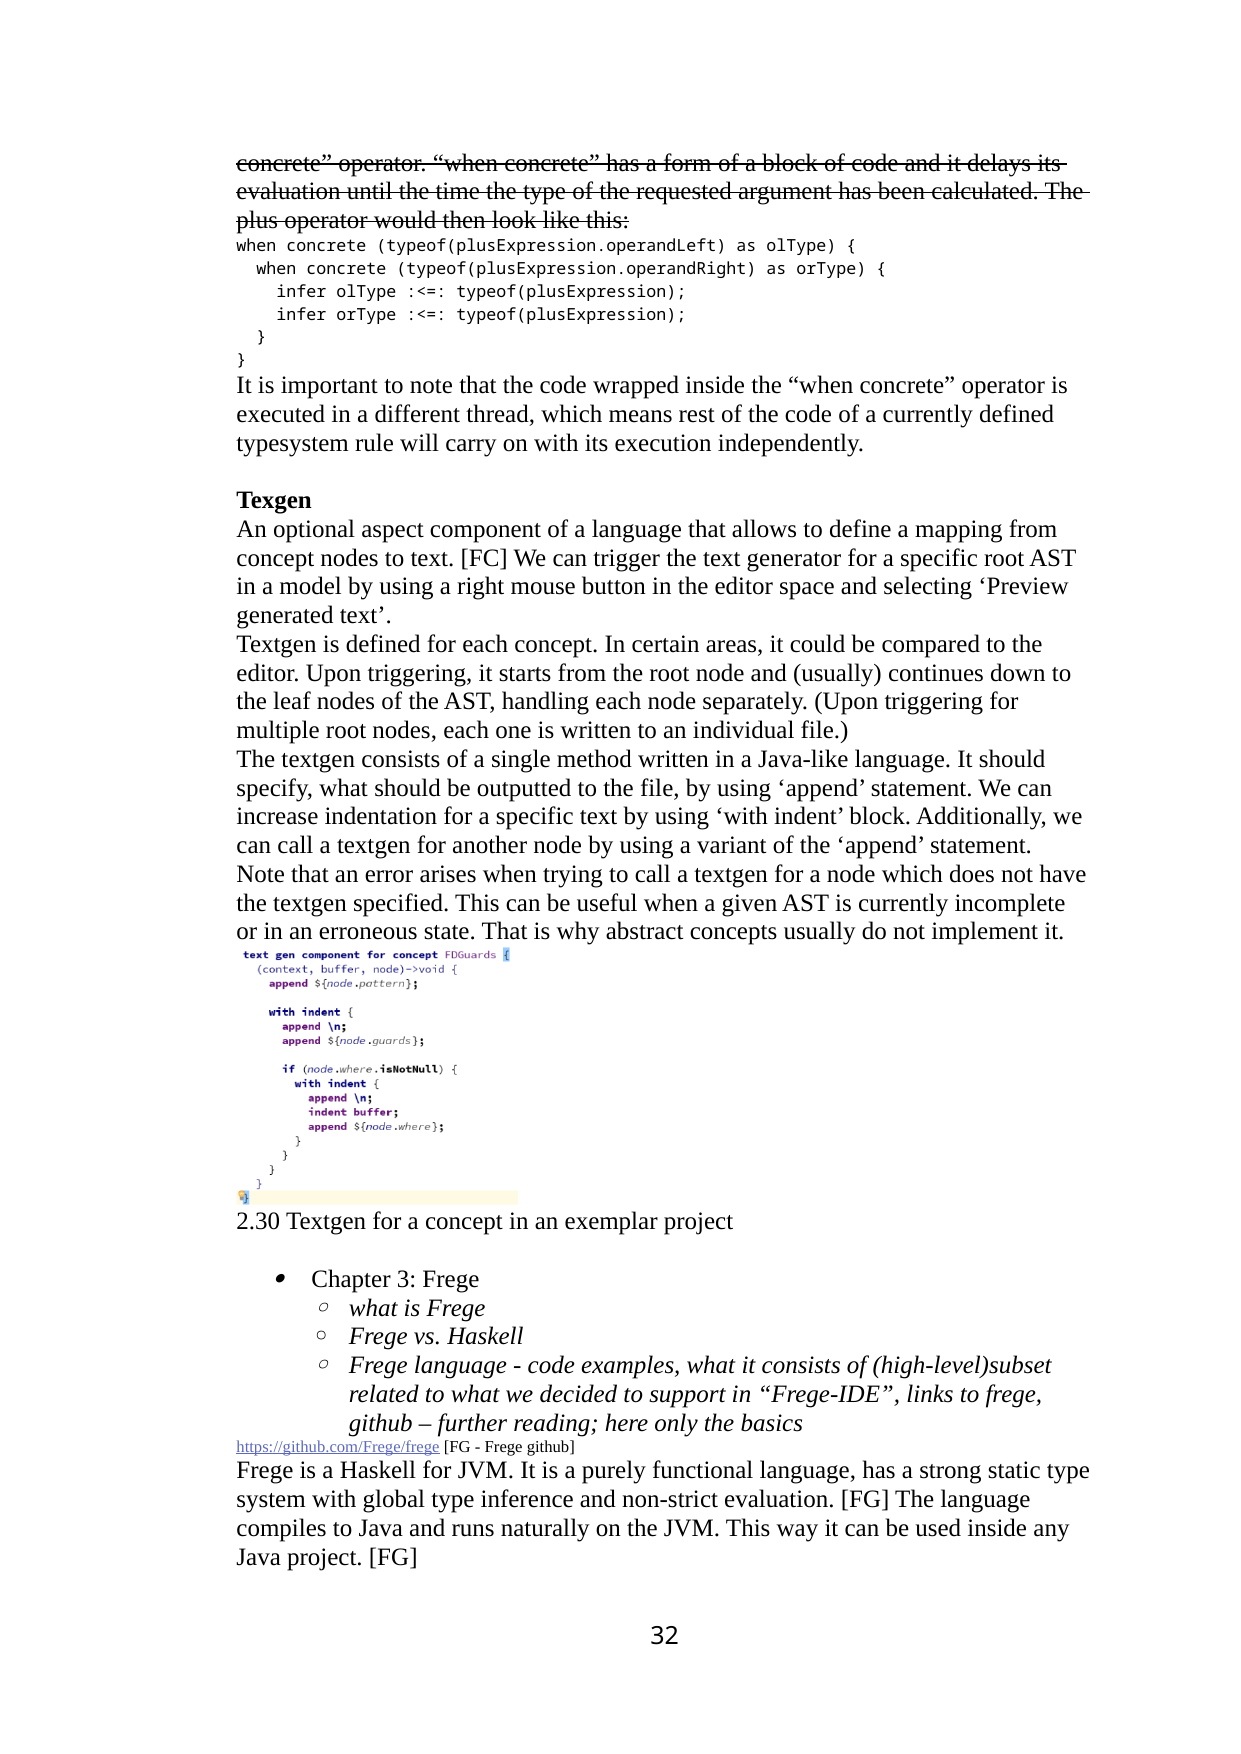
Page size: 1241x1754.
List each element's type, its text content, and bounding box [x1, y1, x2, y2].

text The textgen consists of a single method written in a Java-like language. It should specify, what should be outputted to the file, by using ‘append’ statement. We can increase indentation for a specific text by using ‘with indent’ block. Additionally, we can call a textgen for another node by using a variant of the ‘append’ statement. [236, 744, 1092, 859]
text Texgen [236, 485, 1092, 514]
text Note that an error arises when trying to call a textgen for a node which does not have the textgen specified. This can be useful when a given AST is currently incomplete or in an erroneous state. That is why abstract concepts usually do not implement it. [236, 859, 1092, 945]
list Frege vs. Haskell [311, 1321, 1092, 1350]
list Chapter 3: Frege [274, 1264, 1092, 1293]
text infer orType :<=: typeof(plusExpression); [236, 302, 1092, 325]
text infer olType :<=: typeof(plusExpression); [236, 279, 1092, 302]
text Frege is a Haskell for JVM. It is a purely functional language, has a strong static type system with global type inference and non-strict evaluation. [FG] The language compiles to Java and runs naturally on the JVM. This way it can be used inside any Java project. [FG] [236, 1456, 1092, 1571]
text when concrete (typeof(plusExpression.operandLeft) as olType) { [236, 234, 1092, 257]
picture [236, 945, 519, 1207]
text An optional aspect component of a language that allows to define a mapping from concept nodes to text. [FC] We can trigger the text generator for a specific root AST in a model by using a right mouse button in the editor space and selecting ‘Preview generated text’. [236, 514, 1092, 629]
text https://github.com/Frege/frege [FG - Frege github] [236, 1436, 1092, 1456]
list Frege language - code examples, what it consists of (high-level)subset related to what we decided to support in “Frege-IDE”, links to frege, github – further reading; here only the basics [311, 1350, 1092, 1436]
text when concrete (typeof(plusExpression.operandRight) as orType) { [236, 257, 1092, 279]
text Textgen is defined for each concept. In certain areas, it could be compared to the editor. Upon triggering, it starts from the root node and (usually) continues down to the leaf nodes of the AST, handling each node separately. (Upon triggering for multiple root nodes, each one is written to an individual file.) [236, 629, 1092, 744]
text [236, 148, 1092, 234]
text } [236, 325, 1092, 347]
text 2.30 Textgen for a concept in an exemplar project [236, 1206, 1092, 1235]
text It is important to note that the code wrapped inside the “when concrete” operator is executed in a different thread, which means rest of the code of a currently defined typesystem rule will carry on with its execution independently. [236, 370, 1092, 456]
text } [236, 347, 1092, 370]
list what is Frege [311, 1293, 1092, 1321]
